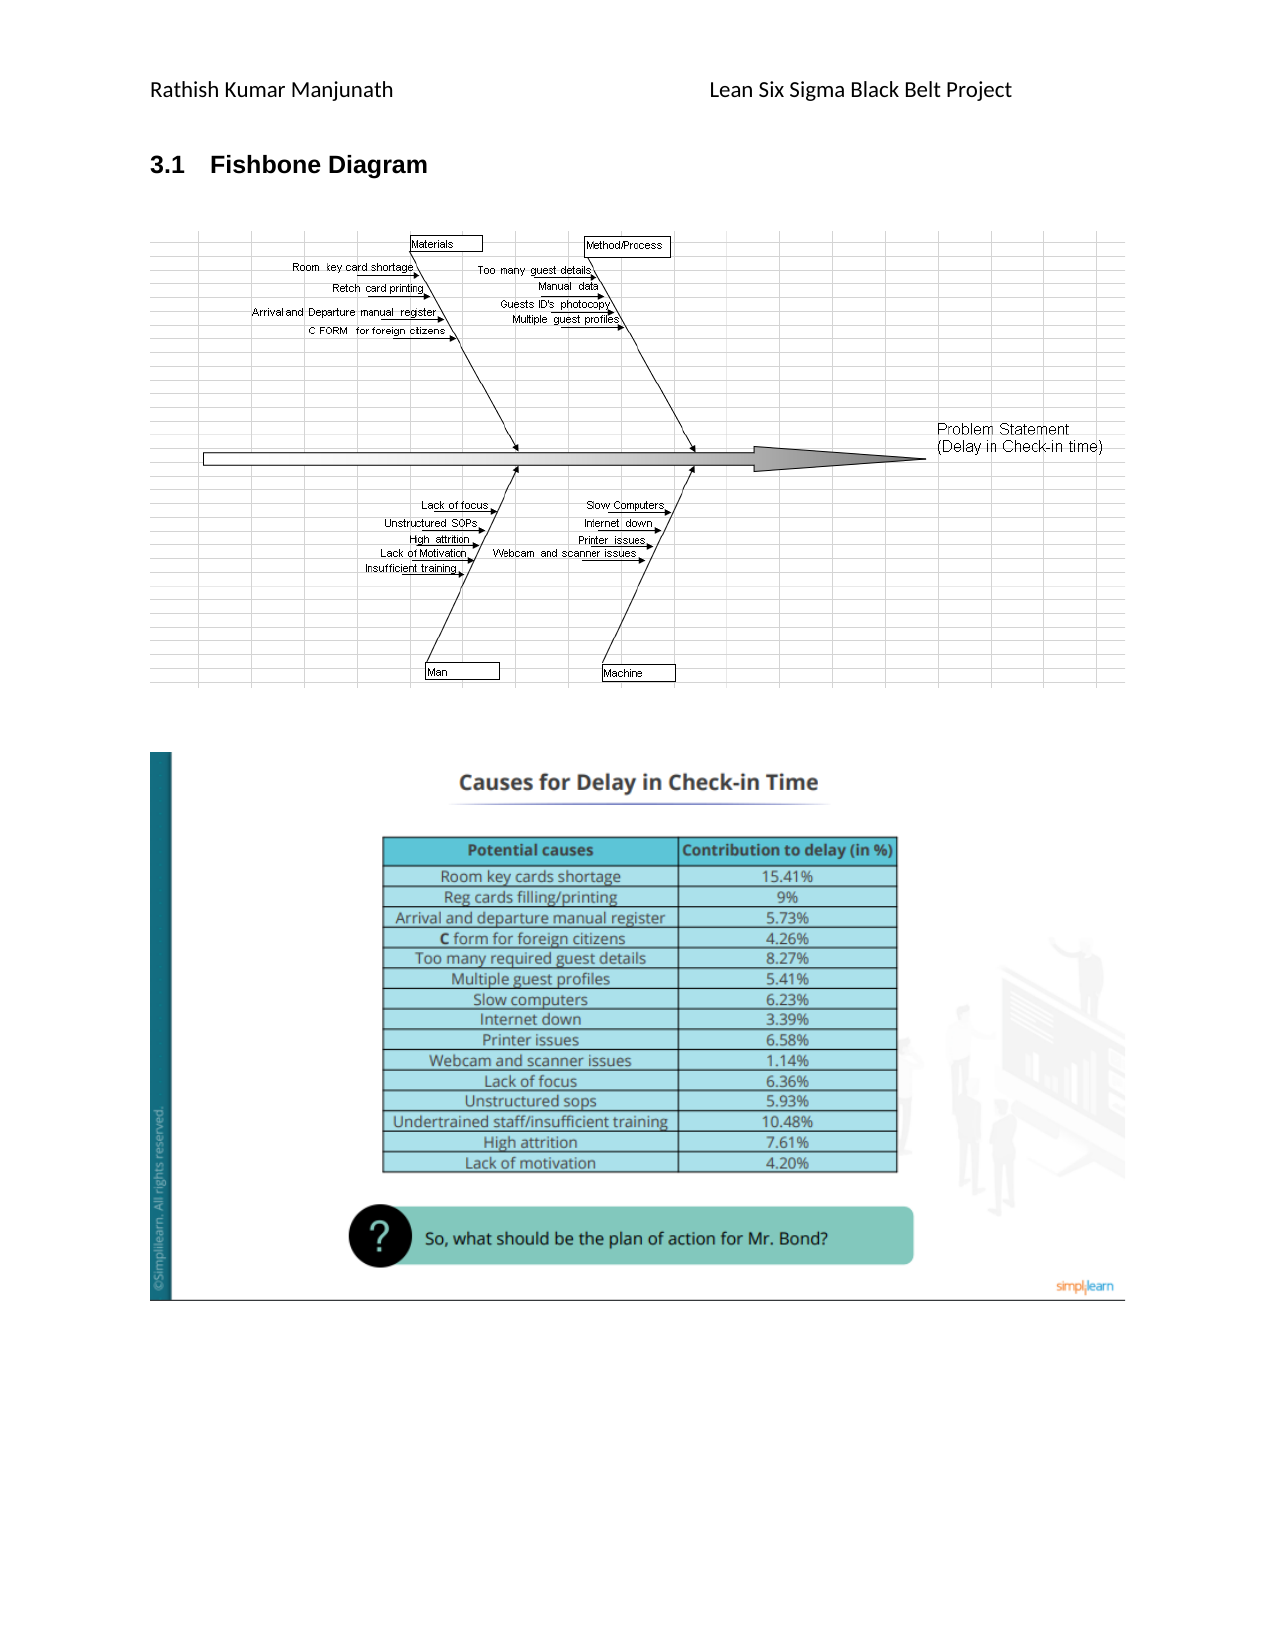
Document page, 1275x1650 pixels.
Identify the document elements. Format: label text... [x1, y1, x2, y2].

subtitle Fishbone Diagram [150, 150, 1125, 179]
picture [150, 752, 1125, 1301]
picture [150, 231, 1125, 688]
